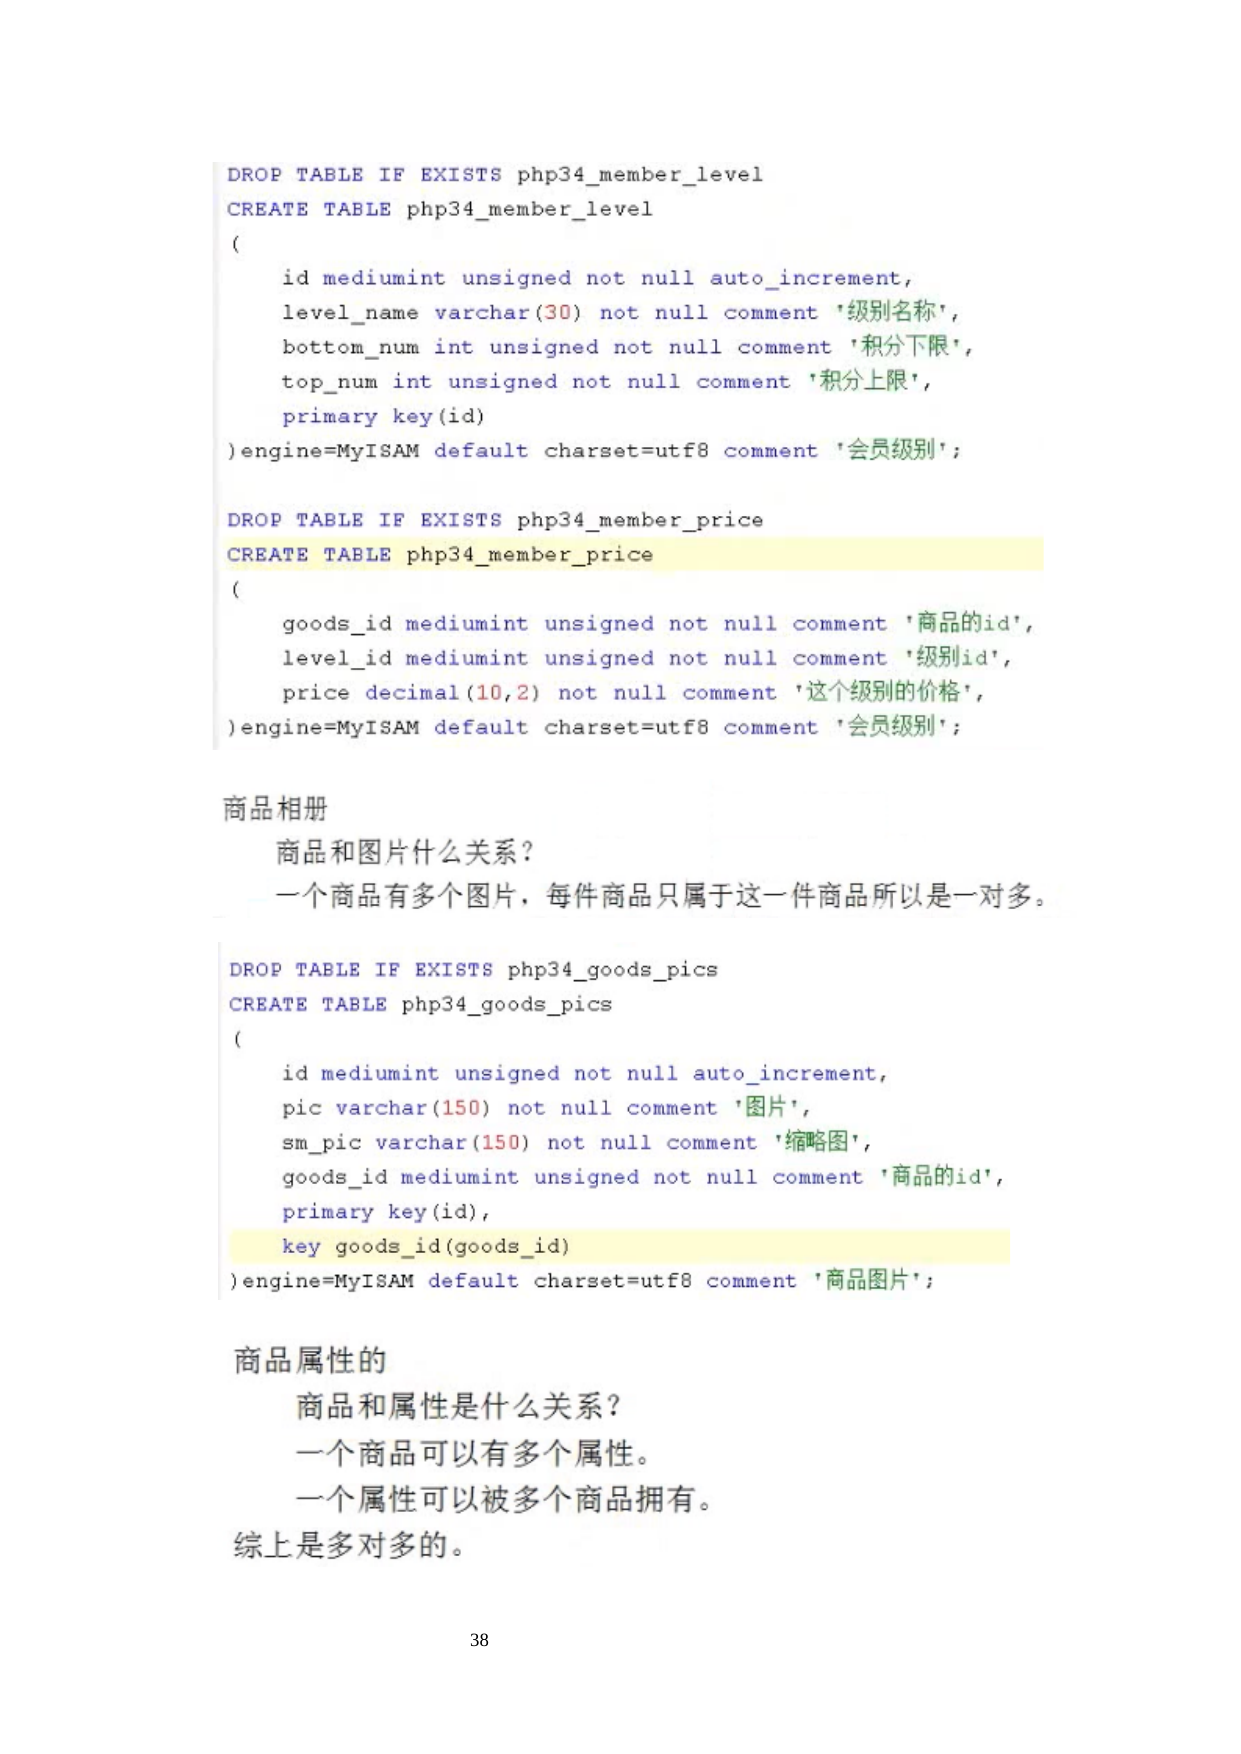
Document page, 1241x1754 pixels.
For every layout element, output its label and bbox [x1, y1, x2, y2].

picture [218, 942, 1011, 1300]
picture [212, 162, 1044, 750]
picture [212, 779, 1078, 918]
picture [212, 1332, 741, 1567]
